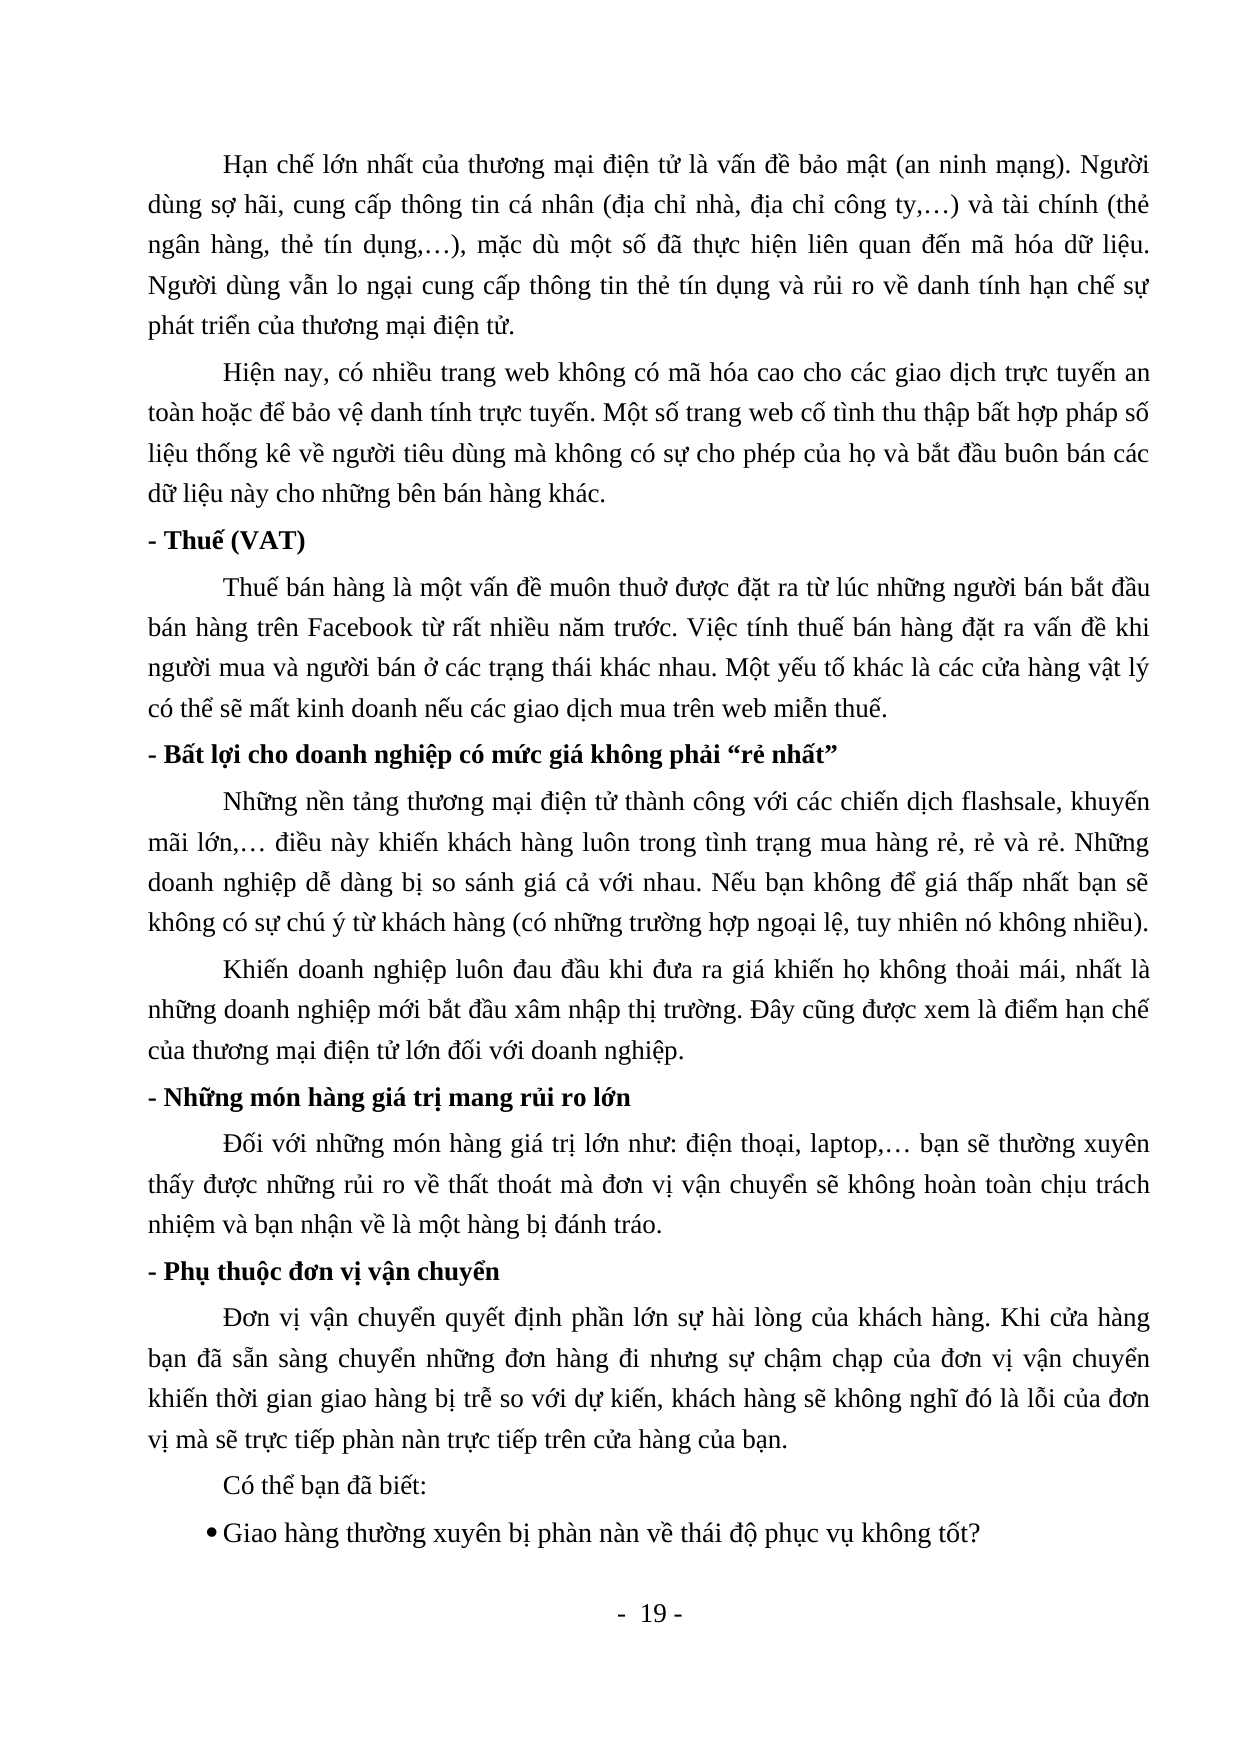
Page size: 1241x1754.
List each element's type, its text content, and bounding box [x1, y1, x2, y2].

text Hiện nay, có nhiều trang web không có mã hóa cao cho các giao dịch trực tuyến an toàn hoặc để bảo vệ danh tính trực tuyến. Một số trang web cố tình thu thập bất hợp pháp số liệu thống kê về người tiêu dùng mà không có sự cho phép của họ và bắt đầu buôn bán các dữ liệu này cho những bên bán hàng khác. [148, 356, 1152, 508]
text Khiến doanh nghiệp luôn đau đầu khi đưa ra giá khiến họ không thoải mái, nhất là những doanh nghiệp mới bắt đầu xâm nhập thị trường. Đây cũng được xem là điểm hạn chế của thương mại điện tử lớn đối với doanh nghiệp. [148, 953, 1152, 1065]
text Hạn chế lớn nhất của thương mại điện tử là vấn đề bảo mật (an ninh mạng). Người dùng sợ hãi, cung cấp thông tin cá nhân (địa chỉ nhà, địa chỉ công ty,…) và tài chính (thẻ ngân hàng, thẻ tín dụng,…), mặc dù một số đã thực hiện liên quan đến mã hóa dữ liệu. Người dùng vẫn lo ngại cung cấp thông tin thẻ tín dụng và rủi ro về danh tính hạn chế sự phát triển của thương mại điện tử. [148, 148, 1152, 341]
text - Những món hàng giá trị mang rủi ro lớn [148, 1081, 1152, 1112]
text - Bất lợi cho doanh nghiệp có mức giá không phải “rẻ nhất” [148, 738, 1152, 770]
text Những nền tảng thương mại điện tử thành công với các chiến dịch flashsale, khuyến mãi lớn,… điều này khiến khách hàng luôn trong tình trạng mua hàng rẻ, rẻ và rẻ. Những doanh nghiệp dễ dàng bị so sánh giá cả với nhau. Nếu bạn không để giá thấp nhất bạn sẽ không có sự chú ý từ khách hàng (có những trường hợp ngoại lệ, tuy nhiên nó không nhiều). [148, 785, 1152, 938]
text - Phụ thuộc đơn vị vận chuyển [148, 1255, 1152, 1286]
text Đối với những món hàng giá trị lớn như: điện thoại, laptop,… bạn sẽ thường xuyên thấy được những rủi ro về thất thoát mà đơn vị vận chuyển sẽ không hoàn toàn chịu trách nhiệm và bạn nhận về là một hàng bị đánh tráo. [148, 1127, 1152, 1239]
text - Thuế (VAT) [148, 524, 1152, 555]
list Giao hàng thường xuyên bị phàn nàn về thái độ phục vụ không tốt? [148, 1516, 1152, 1548]
text Có thể bạn đã biết: [148, 1469, 1152, 1501]
text Thuế bán hàng là một vấn đề muôn thuở được đặt ra từ lúc những người bán bắt đầu bán hàng trên Facebook từ rất nhiều năm trước. Việc tính thuế bán hàng đặt ra vấn đề khi người mua và người bán ở các trạng thái khác nhau. Một yếu tố khác là các cửa hàng vật lý có thể sẽ mất kinh doanh nếu các giao dịch mua trên web miễn thuế. [148, 571, 1152, 723]
text Đơn vị vận chuyển quyết định phần lớn sự hài lòng của khách hàng. Khi cửa hàng bạn đã sẵn sàng chuyển những đơn hàng đi nhưng sự chậm chạp của đơn vị vận chuyển khiến thời gian giao hàng bị trễ so với dự kiến, khách hàng sẽ không nghĩ đó là lỗi của đơn vị mà sẽ trực tiếp phàn nàn trực tiếp trên cửa hàng của bạn. [148, 1301, 1152, 1454]
